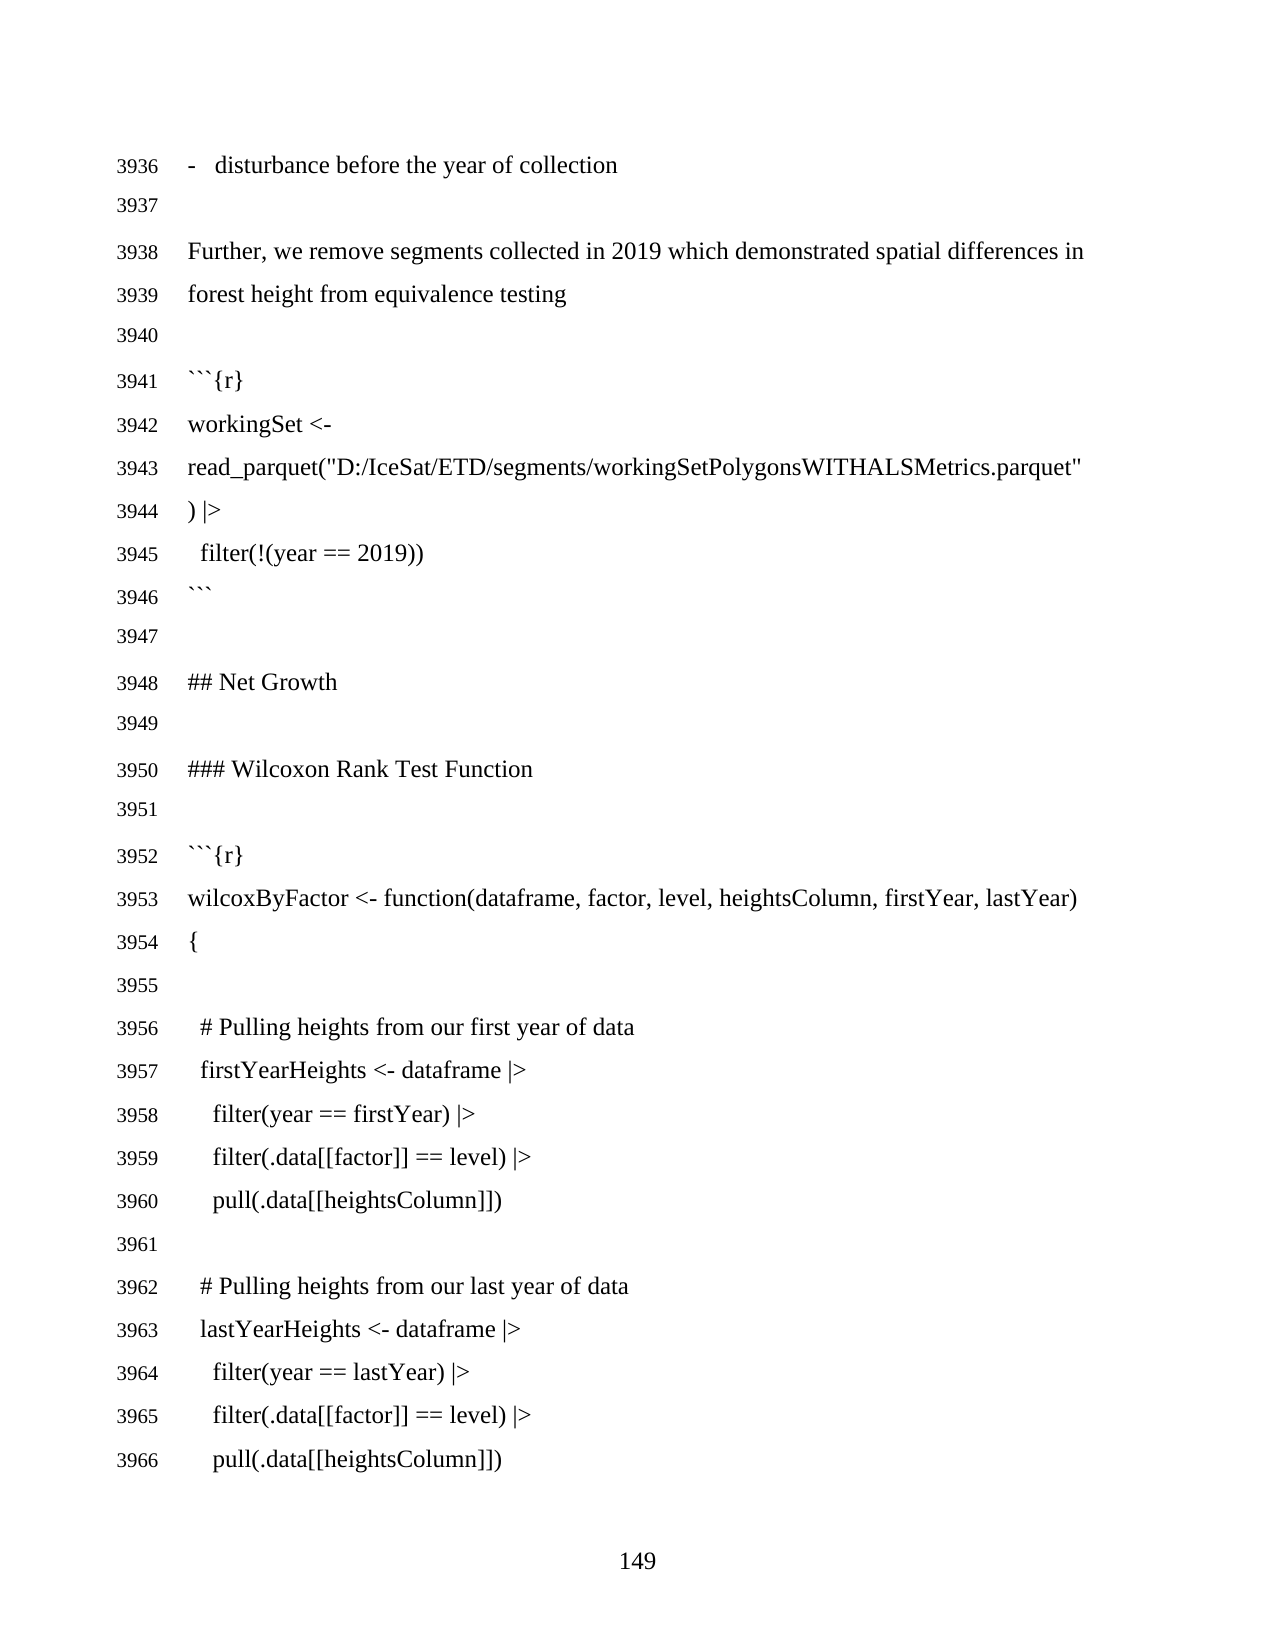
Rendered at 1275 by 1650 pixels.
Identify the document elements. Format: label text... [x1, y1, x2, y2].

text ```{r} [187, 366, 1087, 394]
text # Pulling heights from our first year of data [187, 1012, 1087, 1041]
text filter(year == lastYear) |> [187, 1357, 1087, 1386]
text filter(.data[[factor]] == level) |> [187, 1401, 1087, 1429]
text firstYearHeights <- dataframe |> [187, 1056, 1087, 1084]
text lastYearHeights <- dataframe |> [187, 1314, 1087, 1343]
text workingSet <- read_parquet("D:/IceSat/ETD/segments/workingSetPolygonsWITHALSMetrics.parquet") |> [187, 409, 1087, 524]
text ### Wilcoxon Rank Test Function [187, 754, 1087, 782]
text ``` [187, 581, 1087, 610]
text wilcoxByFactor <- function(dataframe, factor, level, heightsColumn, firstYear, lastYear){ [187, 883, 1087, 955]
text filter(!(year == 2019)) [187, 538, 1087, 567]
text # Pulling heights from our last year of data [187, 1271, 1087, 1300]
text pull(.data[[heightsColumn]]) [187, 1185, 1087, 1214]
text filter(year == firstYear) |> [187, 1099, 1087, 1127]
text filter(.data[[factor]] == level) |> [187, 1142, 1087, 1171]
text ```{r} [187, 840, 1087, 869]
text pull(.data[[heightsColumn]]) [187, 1444, 1087, 1472]
text ## Net Growth [187, 667, 1087, 696]
text - disturbance before the year of collection [187, 150, 1087, 179]
text Further, we remove segments collected in 2019 which demonstrated spatial differences in forest height from equivalence testing [187, 236, 1087, 308]
